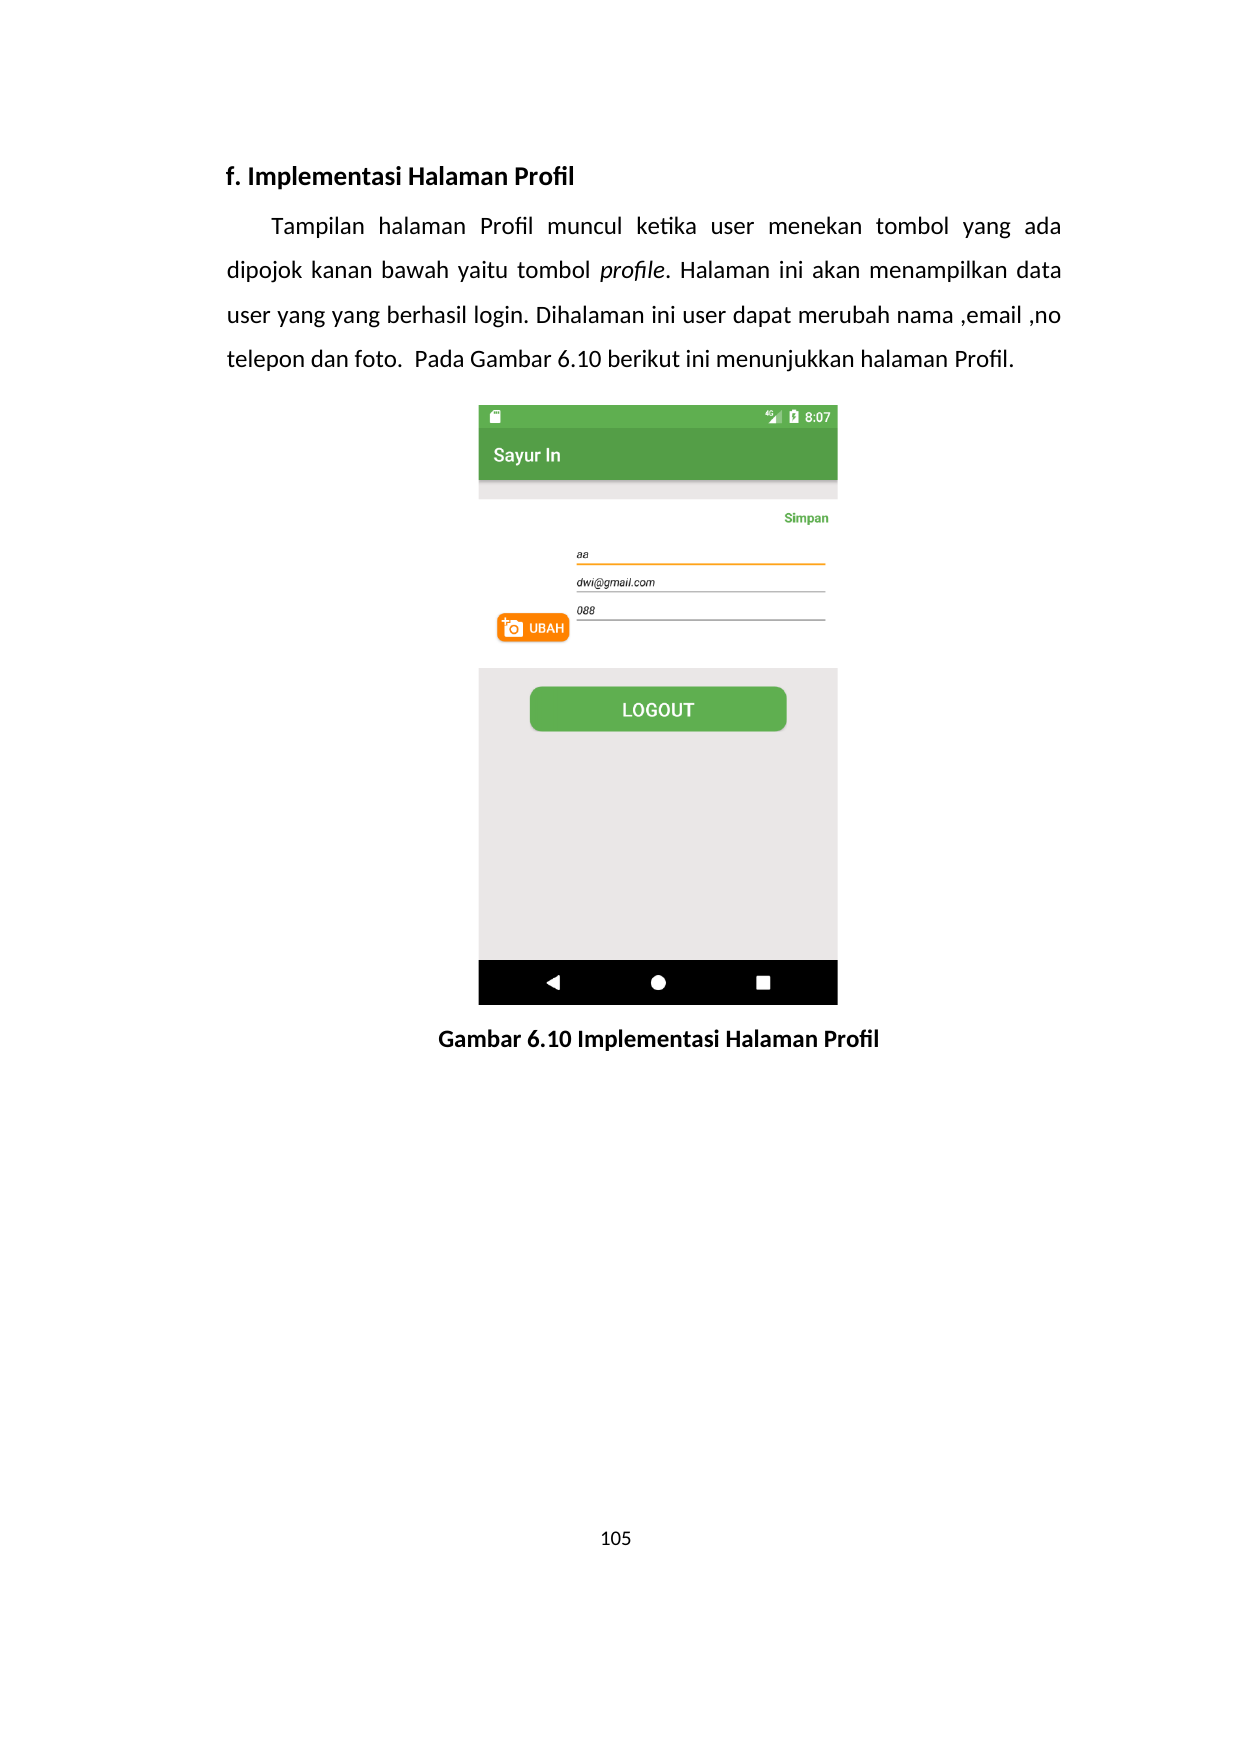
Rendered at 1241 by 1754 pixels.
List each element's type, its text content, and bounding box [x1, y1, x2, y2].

subtitle Gambar 6.10 Implementasi Halaman Profil [226, 1023, 1092, 1053]
picture [478, 405, 838, 1005]
text Tampilan halaman Profil muncul ketika user menekan tombol yang ada dipojok kanan bawah yaitu tombol profile. Halaman ini akan menampilkan data user yang yang berhasil login. Dihalaman ini user dapat merubah nama ,email ,no telepon dan foto. Pada Gambar 6.10 berikut ini menunjukkan halaman Profil. [227, 210, 1062, 374]
text f. Implementasi Halaman Profil [226, 159, 1090, 192]
